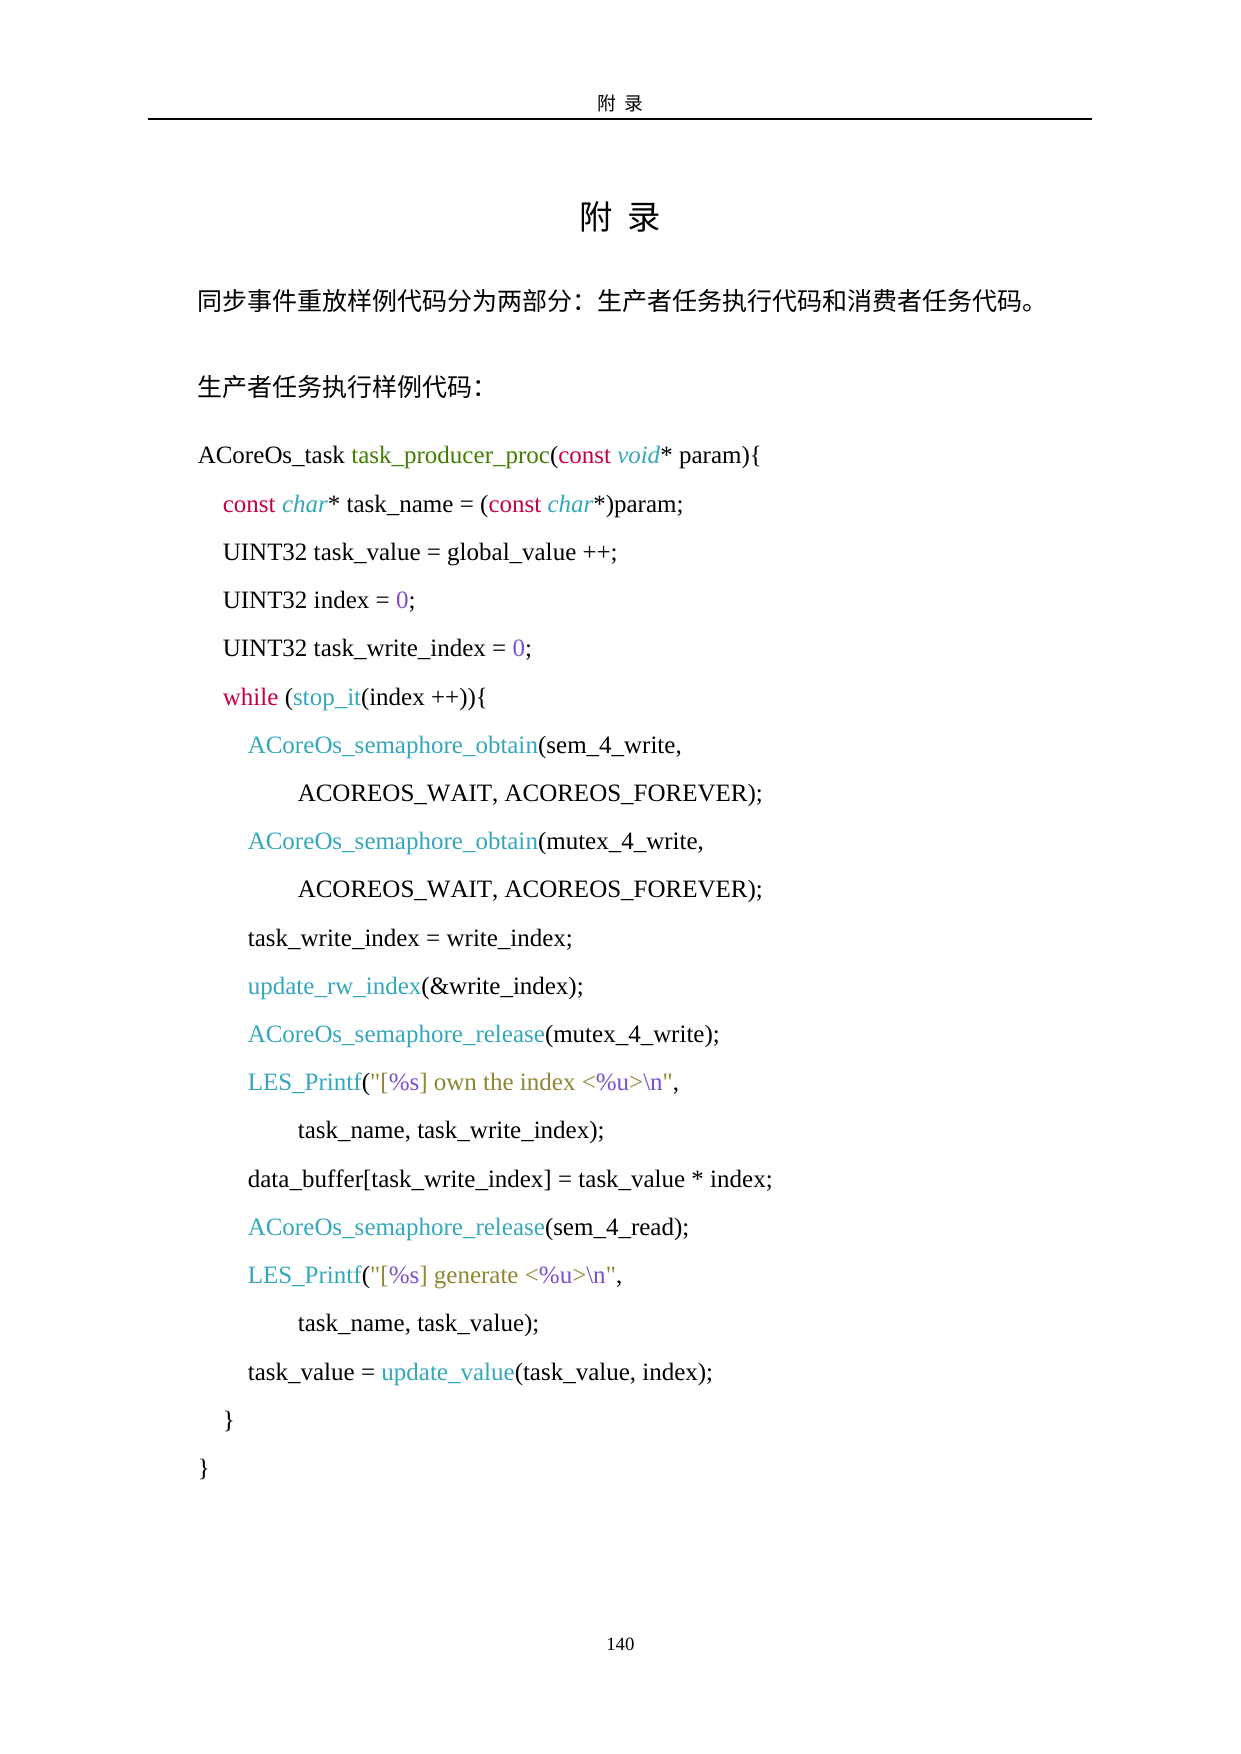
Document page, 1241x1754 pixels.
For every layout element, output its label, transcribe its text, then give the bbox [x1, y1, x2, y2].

table_cell } [148, 1403, 779, 1451]
table_cell } [148, 1451, 779, 1499]
table_cell task_value = update_value(task_value, index); [148, 1354, 779, 1402]
table_cell ACoreOs_semaphore_obtain(sem_4_write, [148, 727, 779, 775]
table_cell UINT32 task_value = global_value ++; [148, 534, 779, 582]
table_cell UINT32 task_write_index = 0; [148, 631, 779, 679]
table_cell while (stop_it(index ++)){ [148, 679, 779, 727]
table_cell ACoreOs_semaphore_release(sem_4_read); [148, 1210, 779, 1258]
subtitle 附 录 [148, 181, 1092, 249]
table_cell ACoreOs_semaphore_obtain(mutex_4_write, [148, 824, 779, 872]
table_cell task_name, task_write_index); [148, 1113, 779, 1161]
table_cell UINT32 index = 0; [148, 583, 779, 631]
table_cell ACOREOS_WAIT, ACOREOS_FOREVER); [148, 775, 779, 824]
table_cell update_rw_index(&write_index); [148, 968, 779, 1017]
table_cell data_buffer[task_write_index] = task_value * index; [148, 1161, 779, 1209]
table_cell task_name, task_value); [148, 1306, 779, 1354]
table_cell LES_Printf("[%s] own the index <%u>\n", [148, 1065, 779, 1113]
table_cell const char* task_name = (const char*)param; [148, 486, 779, 534]
table_header ACoreOs_task task_producer_proc(const void* param){ [148, 438, 779, 486]
table_cell ACOREOS_WAIT, ACOREOS_FOREVER); [148, 872, 779, 920]
text 生产者任务执行样例代码： [148, 352, 1092, 420]
text 同步事件重放样例代码分为两部分：生产者任务执行代码和消费者任务代码。 [148, 266, 1092, 334]
table_cell LES_Printf("[%s] generate <%u>\n", [148, 1258, 779, 1306]
table_cell ACoreOs_semaphore_release(mutex_4_write); [148, 1017, 779, 1065]
table_cell task_write_index = write_index; [148, 920, 779, 968]
